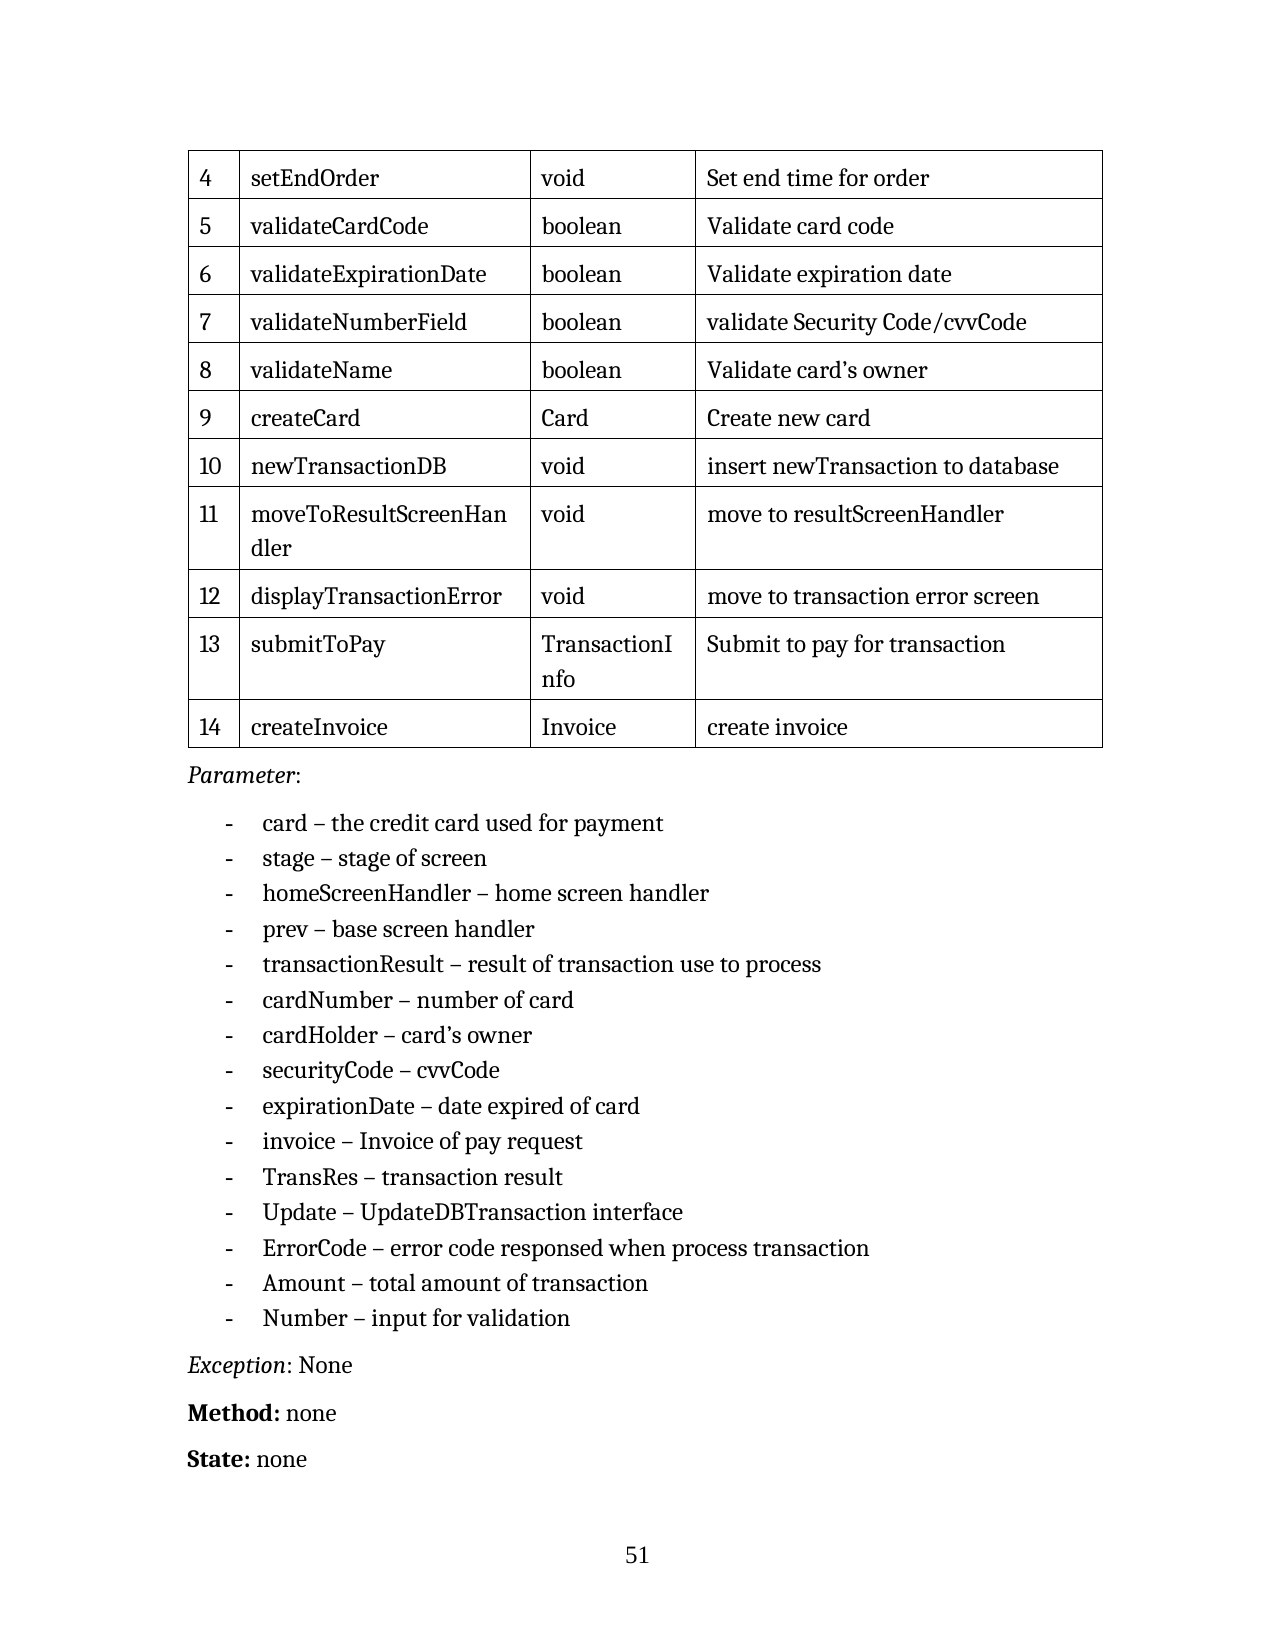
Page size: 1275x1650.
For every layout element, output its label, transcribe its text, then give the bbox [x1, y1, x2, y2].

text Method: none [187, 1398, 1087, 1427]
table_cell create invoice [696, 700, 1102, 747]
table_cell validateExpirationDate [240, 247, 530, 294]
list cardHolder – card’s owner [225, 1020, 1087, 1050]
list transactionResult – result of transaction use to process [225, 949, 1087, 979]
list prev – base screen handler [225, 914, 1087, 943]
table_cell Invoice [531, 700, 695, 747]
table_cell Set end time for order [696, 151, 1102, 198]
table_cell 11 [189, 487, 239, 569]
table_cell 7 [189, 295, 239, 342]
table_cell validateCardCode [240, 199, 530, 246]
table_cell boolean [531, 295, 695, 342]
text State: none [187, 1445, 1087, 1474]
table_cell 10 [189, 439, 239, 486]
table_cell void [531, 439, 695, 486]
table_cell 4 [189, 151, 239, 198]
table_cell TransactionInfo [531, 618, 695, 699]
table_cell insert newTransaction to database [696, 439, 1102, 486]
list card – the credit card used for payment [225, 808, 1087, 837]
table_cell newTransactionDB [240, 439, 530, 486]
table_cell 6 [189, 247, 239, 294]
table_cell displayTransactionError [240, 570, 530, 617]
table_cell void [531, 570, 695, 617]
table_cell void [531, 487, 695, 569]
list invoice – Invoice of pay request [225, 1126, 1087, 1156]
table_cell submitToPay [240, 618, 530, 699]
table_cell boolean [531, 343, 695, 390]
table_cell boolean [531, 199, 695, 246]
list stage – stage of screen [225, 843, 1087, 873]
table_cell Validate expiration date [696, 247, 1102, 294]
text Exception: None [187, 1351, 1087, 1380]
table_cell Validate card’s owner [696, 343, 1102, 390]
table_cell 14 [189, 700, 239, 747]
text Parameter: [187, 761, 1087, 789]
table_cell createInvoice [240, 700, 530, 747]
list homeScreenHandler – home screen handler [225, 878, 1087, 908]
table_cell 5 [189, 199, 239, 246]
list TransRes – transaction result [225, 1162, 1087, 1191]
list ErrorCode – error code responsed when process transaction [225, 1233, 1087, 1262]
table_cell Create new card [696, 391, 1102, 438]
table_cell setEndOrder [240, 151, 530, 198]
table_cell move to resultScreenHandler [696, 487, 1102, 569]
table_cell validateNumberField [240, 295, 530, 342]
list cardNumber – number of card [225, 985, 1087, 1014]
list Update – UpdateDBTransaction interface [225, 1197, 1087, 1227]
list securityCode – cvvCode [225, 1056, 1087, 1085]
table_cell validate Security Code/cvvCode [696, 295, 1102, 342]
table_cell createCard [240, 391, 530, 438]
table_cell move to transaction error screen [696, 570, 1102, 617]
table_cell Card [531, 391, 695, 438]
list Amount – total amount of transaction [225, 1268, 1087, 1298]
table_cell 12 [189, 570, 239, 617]
table_cell validateName [240, 343, 530, 390]
table_cell 9 [189, 391, 239, 438]
table_cell Submit to pay for transaction [696, 618, 1102, 699]
table_cell Validate card code [696, 199, 1102, 246]
list Number – input for validation [225, 1303, 1087, 1333]
table_cell moveToResultScreenHandler [240, 487, 530, 569]
table_cell 13 [189, 618, 239, 699]
table_cell 8 [189, 343, 239, 390]
table_cell void [531, 151, 695, 198]
list expirationDate – date expired of card [225, 1091, 1087, 1121]
table_cell boolean [531, 247, 695, 294]
